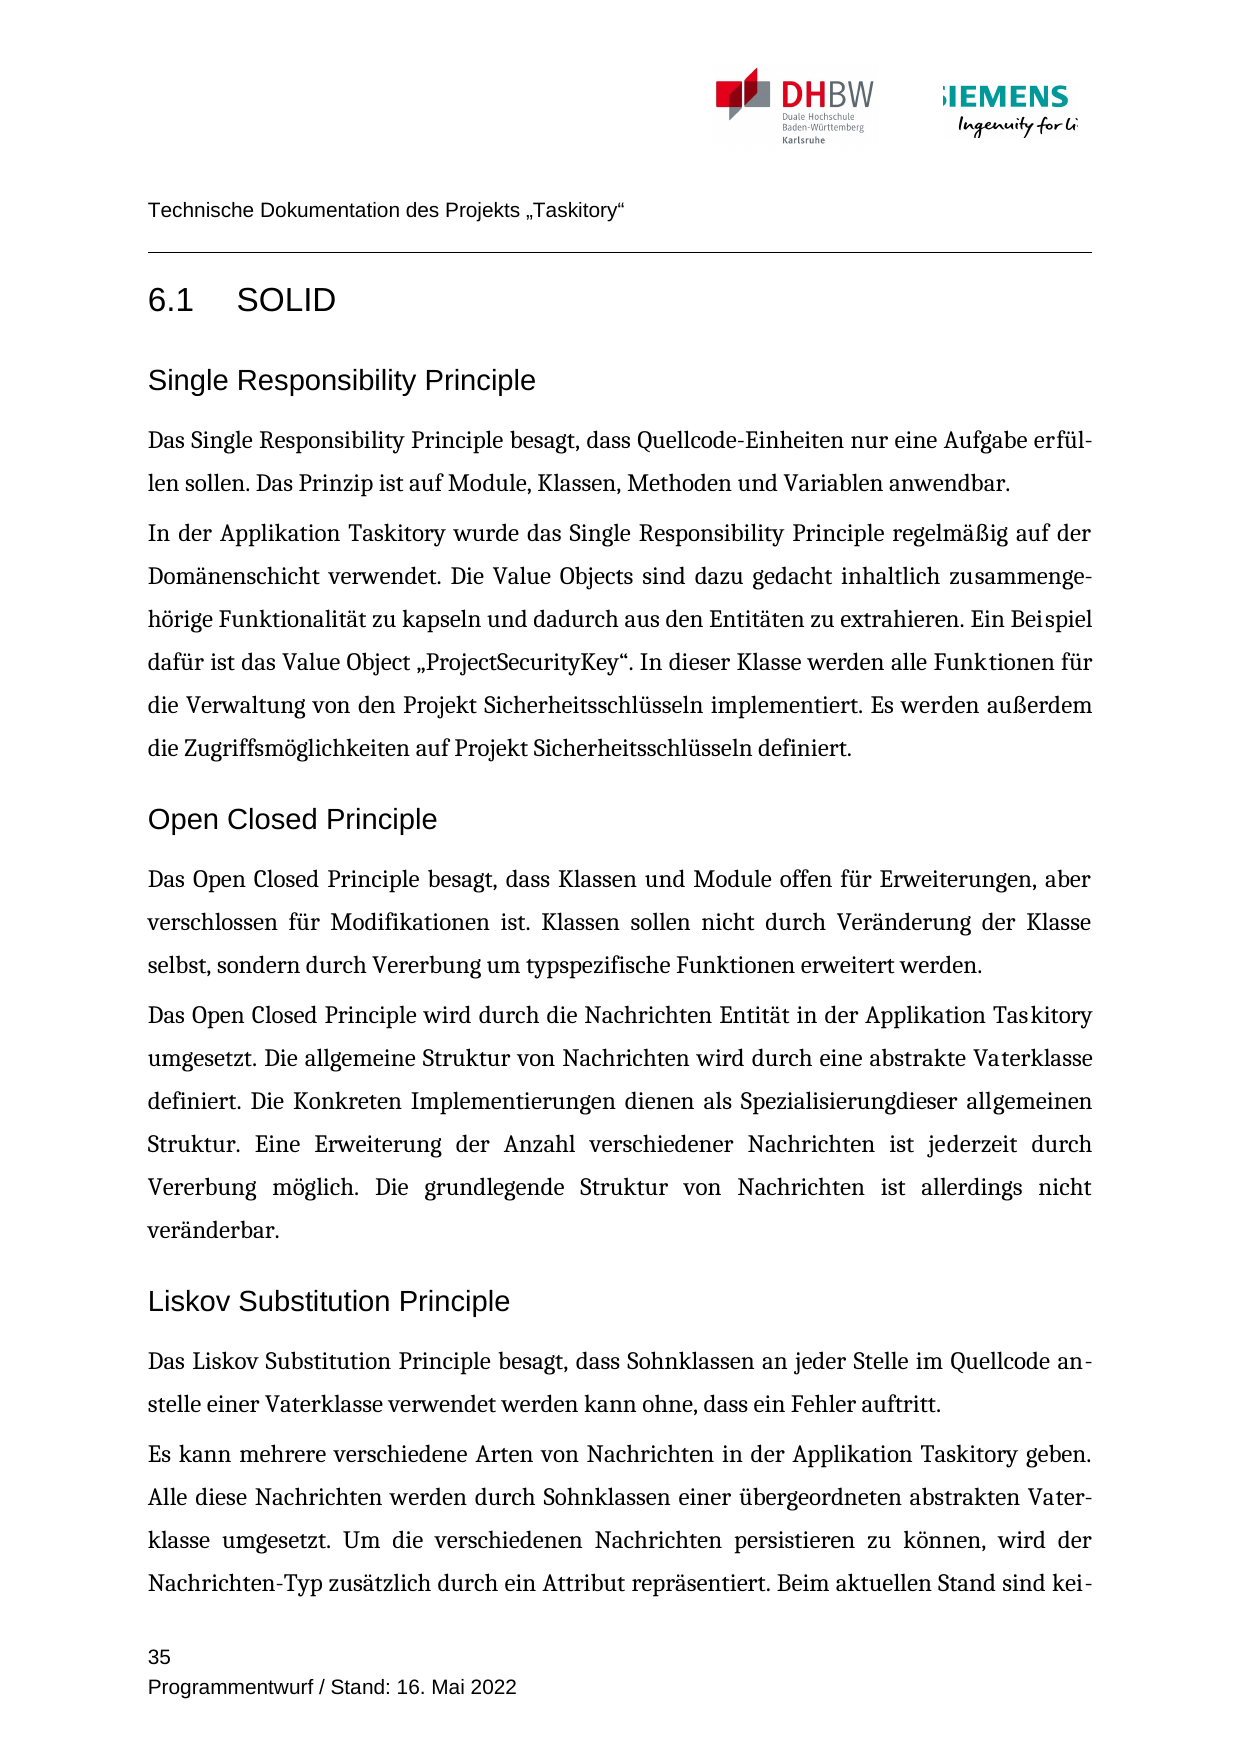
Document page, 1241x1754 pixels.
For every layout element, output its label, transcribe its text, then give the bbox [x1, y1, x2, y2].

picture [712, 64, 878, 150]
picture [943, 85, 1078, 138]
subtitle Single Responsibility Principle [0, 363, 1092, 397]
subtitle Open Closed Principle [0, 802, 1092, 836]
text Das Liskov Substitution Principle besagt, dass Sohnklassen an jeder Stelle im Quellcode anstelle einer Vaterklasse verwendet werden kann ohne, dass ein Fehler auftritt. [148, 1347, 1092, 1419]
text Das Single Responsibility Principle besagt, dass Quellcode-Einheiten nur eine Aufgabe erfüllen sollen. Das Prinzip ist auf Module, Klassen, Methoden und Variablen anwendbar. [148, 426, 1092, 498]
text In der Applikation Taskitory wurde das Single Responsibility Principle regelmäßig auf der Domänenschicht verwendet. Die Value Objects sind dazu gedacht inhaltlich zusammengehörige Funktionalität zu kapseln und dadurch aus den Entitäten zu extrahieren. Ein Beispiel dafür ist das Value Object „ProjectSecurityKey“. In dieser Klasse werden alle Funktionen für die Verwaltung von den Projekt Sicherheitsschlüsseln implementiert. Es werden außerdem die Zugriffsmöglichkeiten auf Projekt Sicherheitsschlüsseln definiert. [148, 518, 1092, 763]
text Das Open Closed Principle wird durch die Nachrichten Entität in der Applikation Taskitory umgesetzt. Die allgemeine Struktur von Nachrichten wird durch eine abstrakte Vaterklasse definiert. Die Konkreten Implementierungen dienen als Spezialisierungdieser allgemeinen Struktur. Eine Erweiterung der Anzahl verschiedener Nachrichten ist jederzeit durch Vererbung möglich. Die grundlegende Struktur von Nachrichten ist allerdings nicht veränderbar. [148, 1001, 1092, 1245]
text Das Open Closed Principle besagt, dass Klassen und Module offen für Erweiterungen, aber verschlossen für Modifikationen ist. Klassen sollen nicht durch Veränderung der Klasse selbst, sondern durch Vererbung um typspezifische Funktionen erweitert werden. [148, 865, 1092, 980]
subtitle Liskov Substitution Principle [0, 1284, 1092, 1318]
subtitle SOLID [148, 281, 1092, 319]
